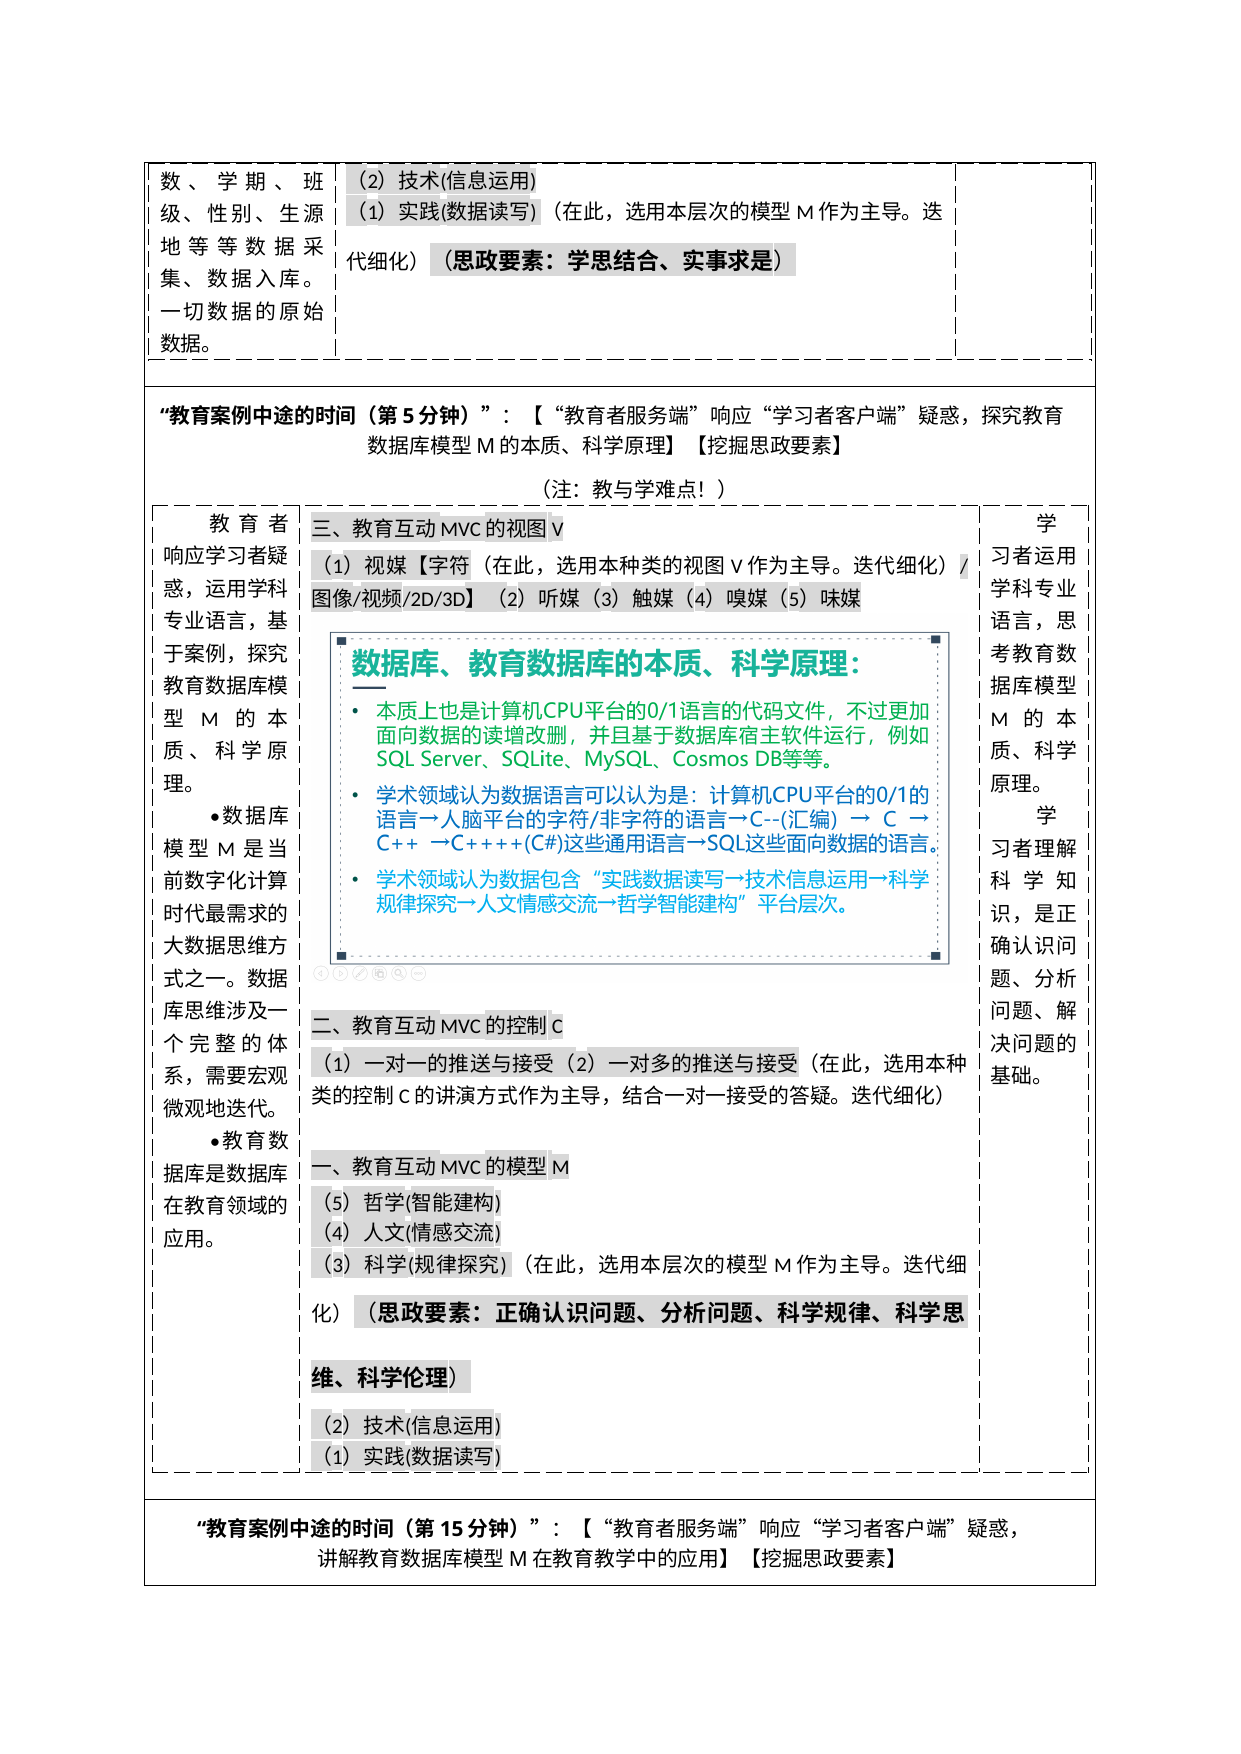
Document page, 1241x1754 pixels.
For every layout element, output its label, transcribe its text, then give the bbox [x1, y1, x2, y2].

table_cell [145, 1500, 1095, 1585]
table_cell “教育案例中途的时间（第5分钟）”：【“教育者服务端”响应“学习者客户端”疑惑，探究教育数据库模型M的本质、科学原理】【挖掘思政要素】 （注：教与学难点！） [145, 387, 1095, 1498]
picture [311, 613, 968, 983]
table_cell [145, 163, 1095, 386]
